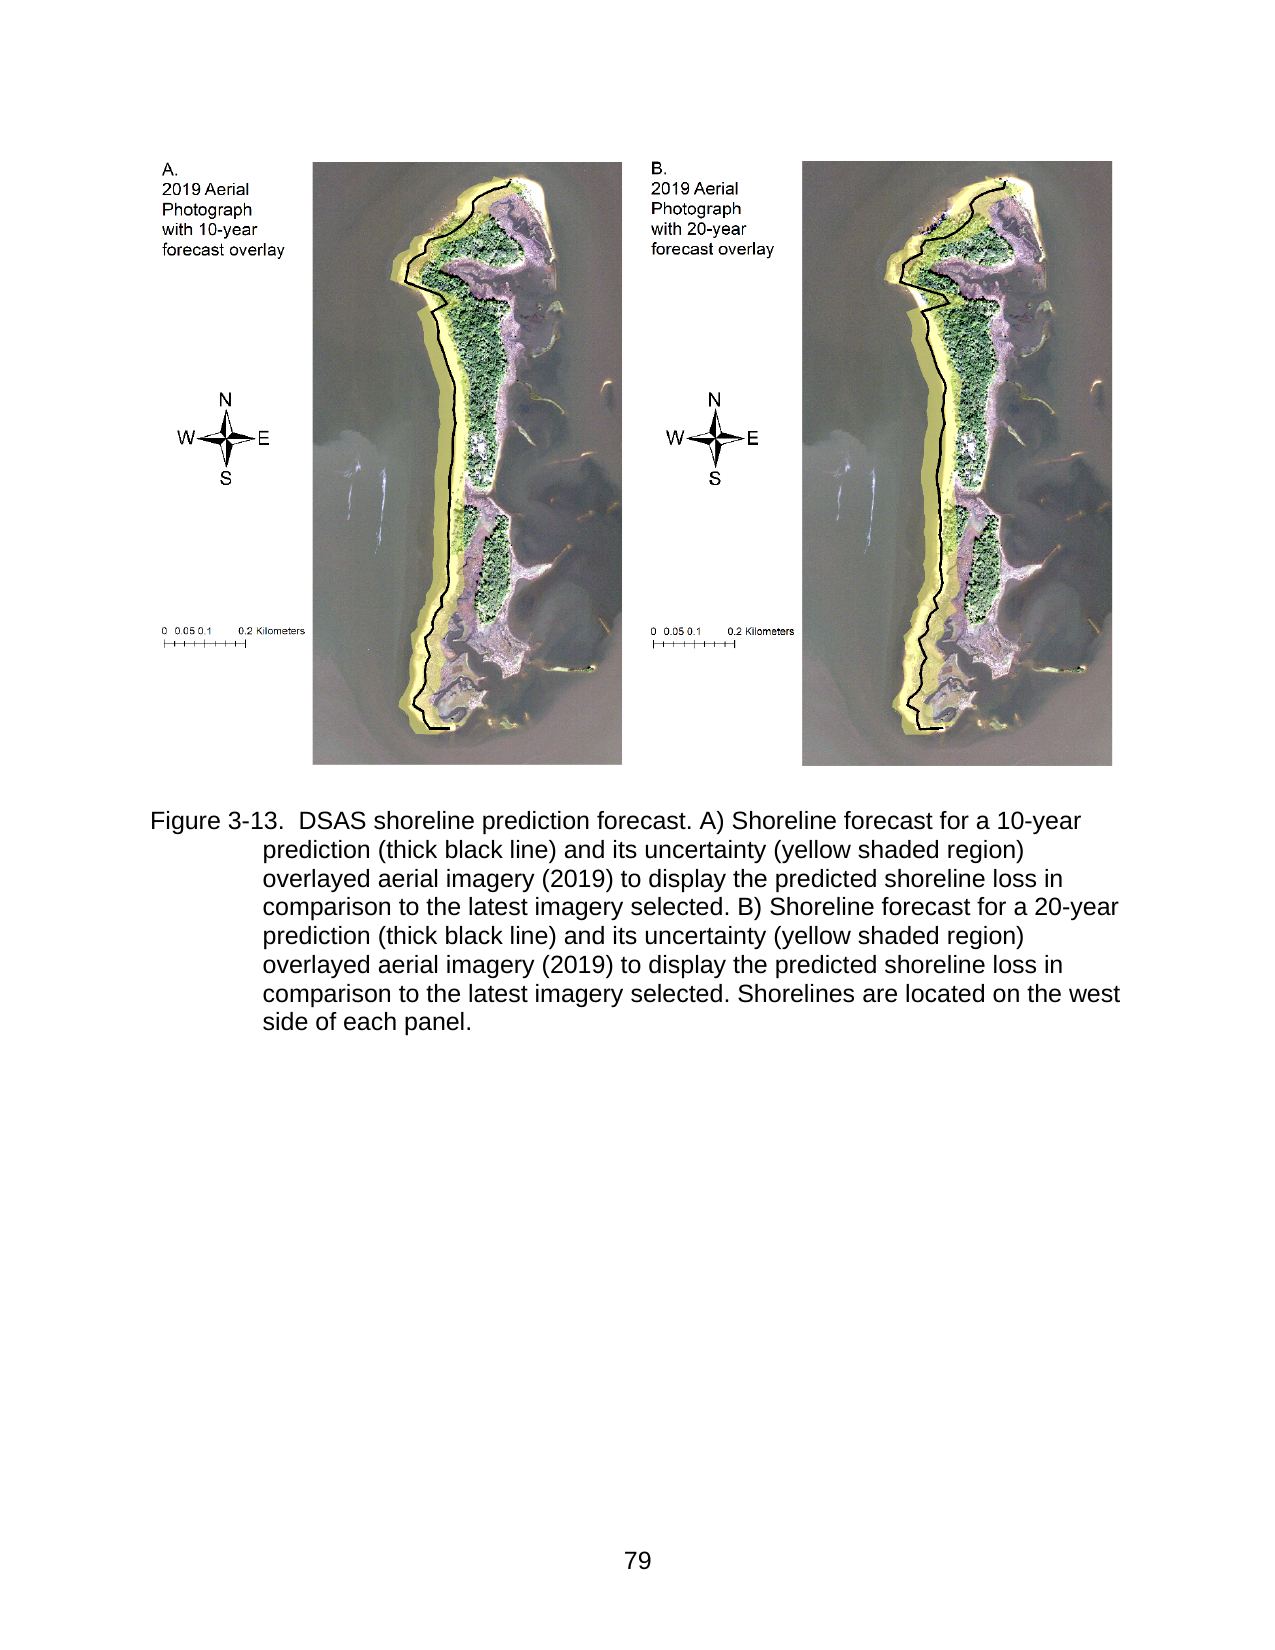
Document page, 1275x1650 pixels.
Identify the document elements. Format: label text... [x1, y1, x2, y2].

picture [150, 150, 635, 777]
picture [639, 150, 1125, 778]
text Figure 3-13. DSAS shoreline prediction forecast. A) Shoreline forecast for a 10-year prediction (thick black line) and its uncertainty (yellow shaded region) overlayed aerial imagery (2019) to display the predicted shoreline loss in comparison to the latest imagery selected. B) Shoreline forecast for a 20-year prediction (thick black line) and its uncertainty (yellow shaded region) overlayed aerial imagery (2019) to display the predicted shoreline loss in comparison to the latest imagery selected. Shorelines are located on the west side of each panel. [150, 806, 1125, 1036]
